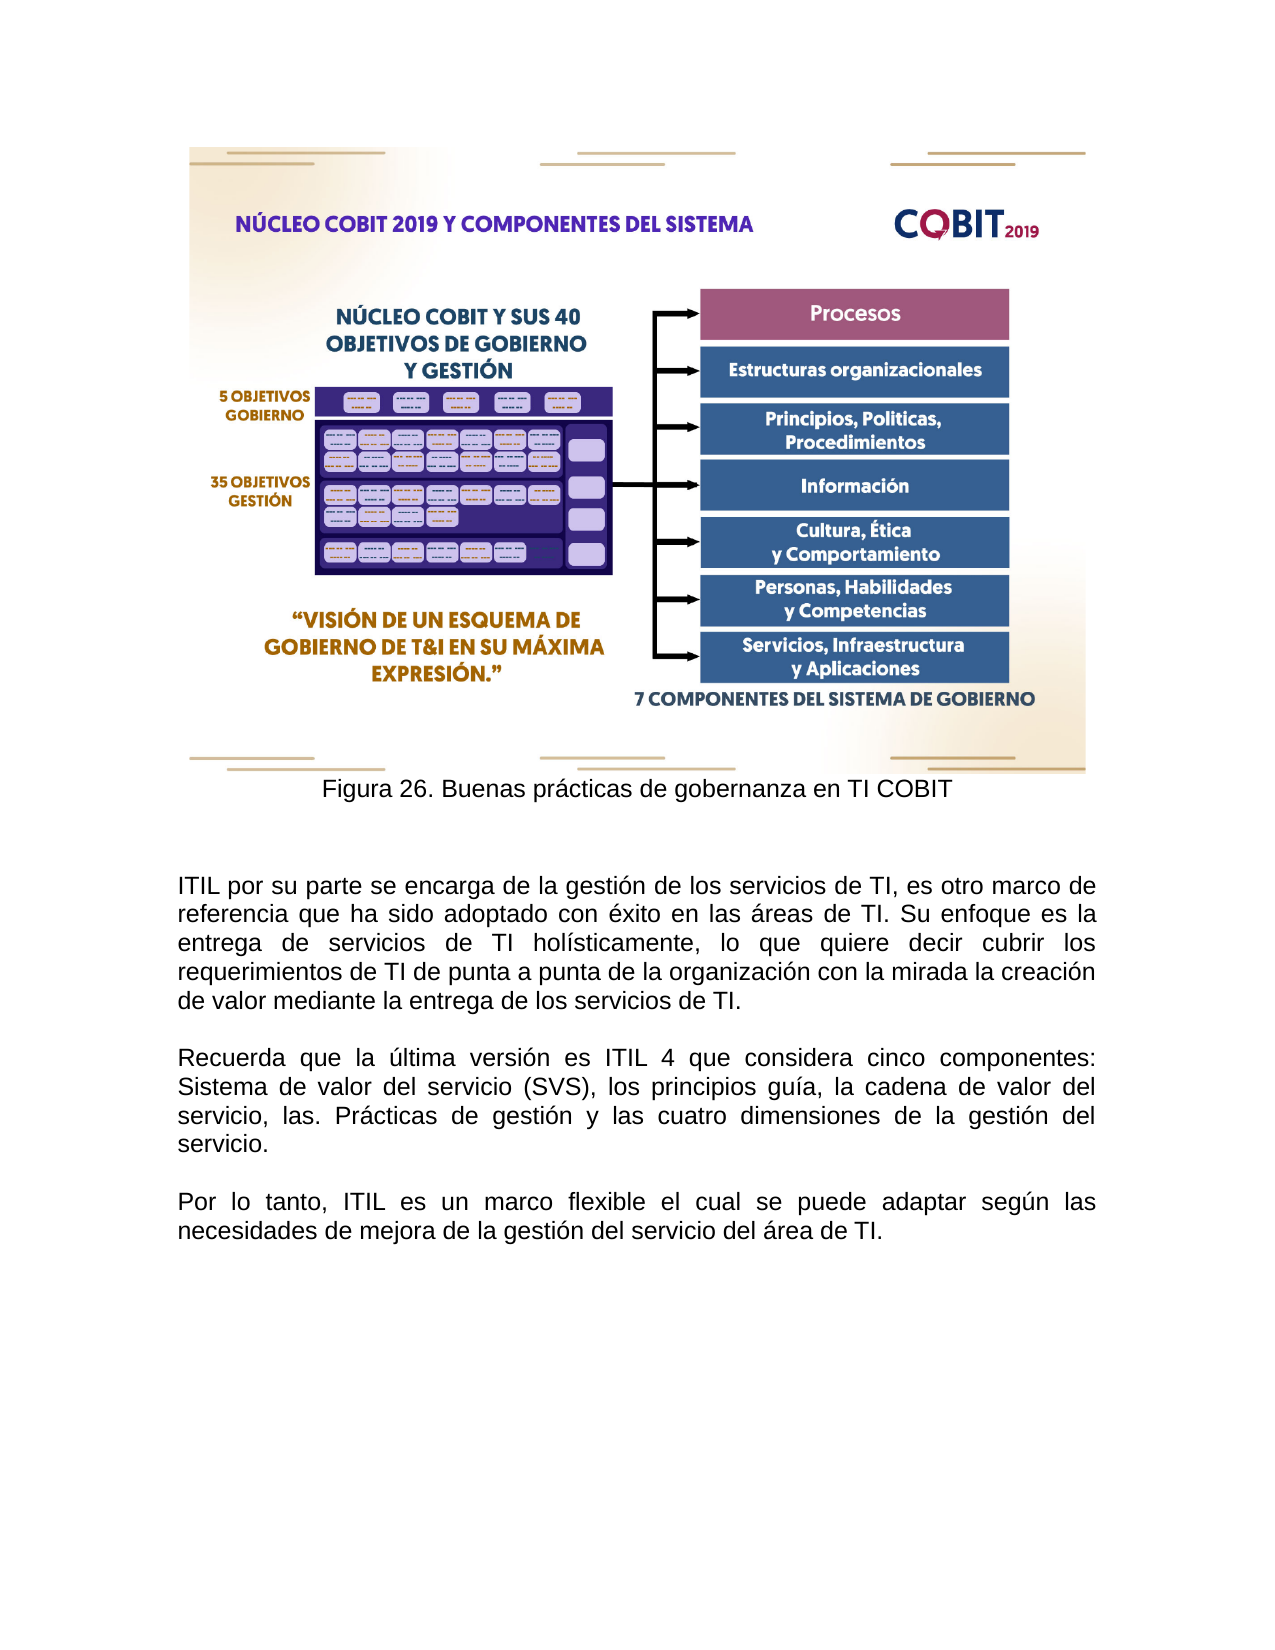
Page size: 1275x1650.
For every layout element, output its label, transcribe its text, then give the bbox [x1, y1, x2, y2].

text Recuerda que la última versión es ITIL 4 que considera cinco componentes: Sistema de valor del servicio (SVS), los principios guía, la cadena de valor del servicio, las. Prácticas de gestión y las cuatro dimensiones de la gestión del servicio. [177, 1043, 1098, 1158]
text Por lo tanto, ITIL es un marco flexible el cual se puede adaptar según las necesidades de mejora de la gestión del servicio del área de TI. [177, 1187, 1098, 1244]
text ITIL por su parte se encarga de la gestión de los servicios de TI, es otro marco de referencia que ha sido adoptado con éxito en las áreas de TI. Su enfoque es la entrega de servicios de TI holísticamente, lo que quiere decir cubrir los requerimientos de TI de punta a punta de la organización con la mirada la creación de valor mediante la entrega de los servicios de TI. [177, 871, 1098, 1014]
text Figura 26. Buenas prácticas de gobernanza en TI COBIT [177, 774, 1098, 802]
picture [189, 147, 1086, 774]
